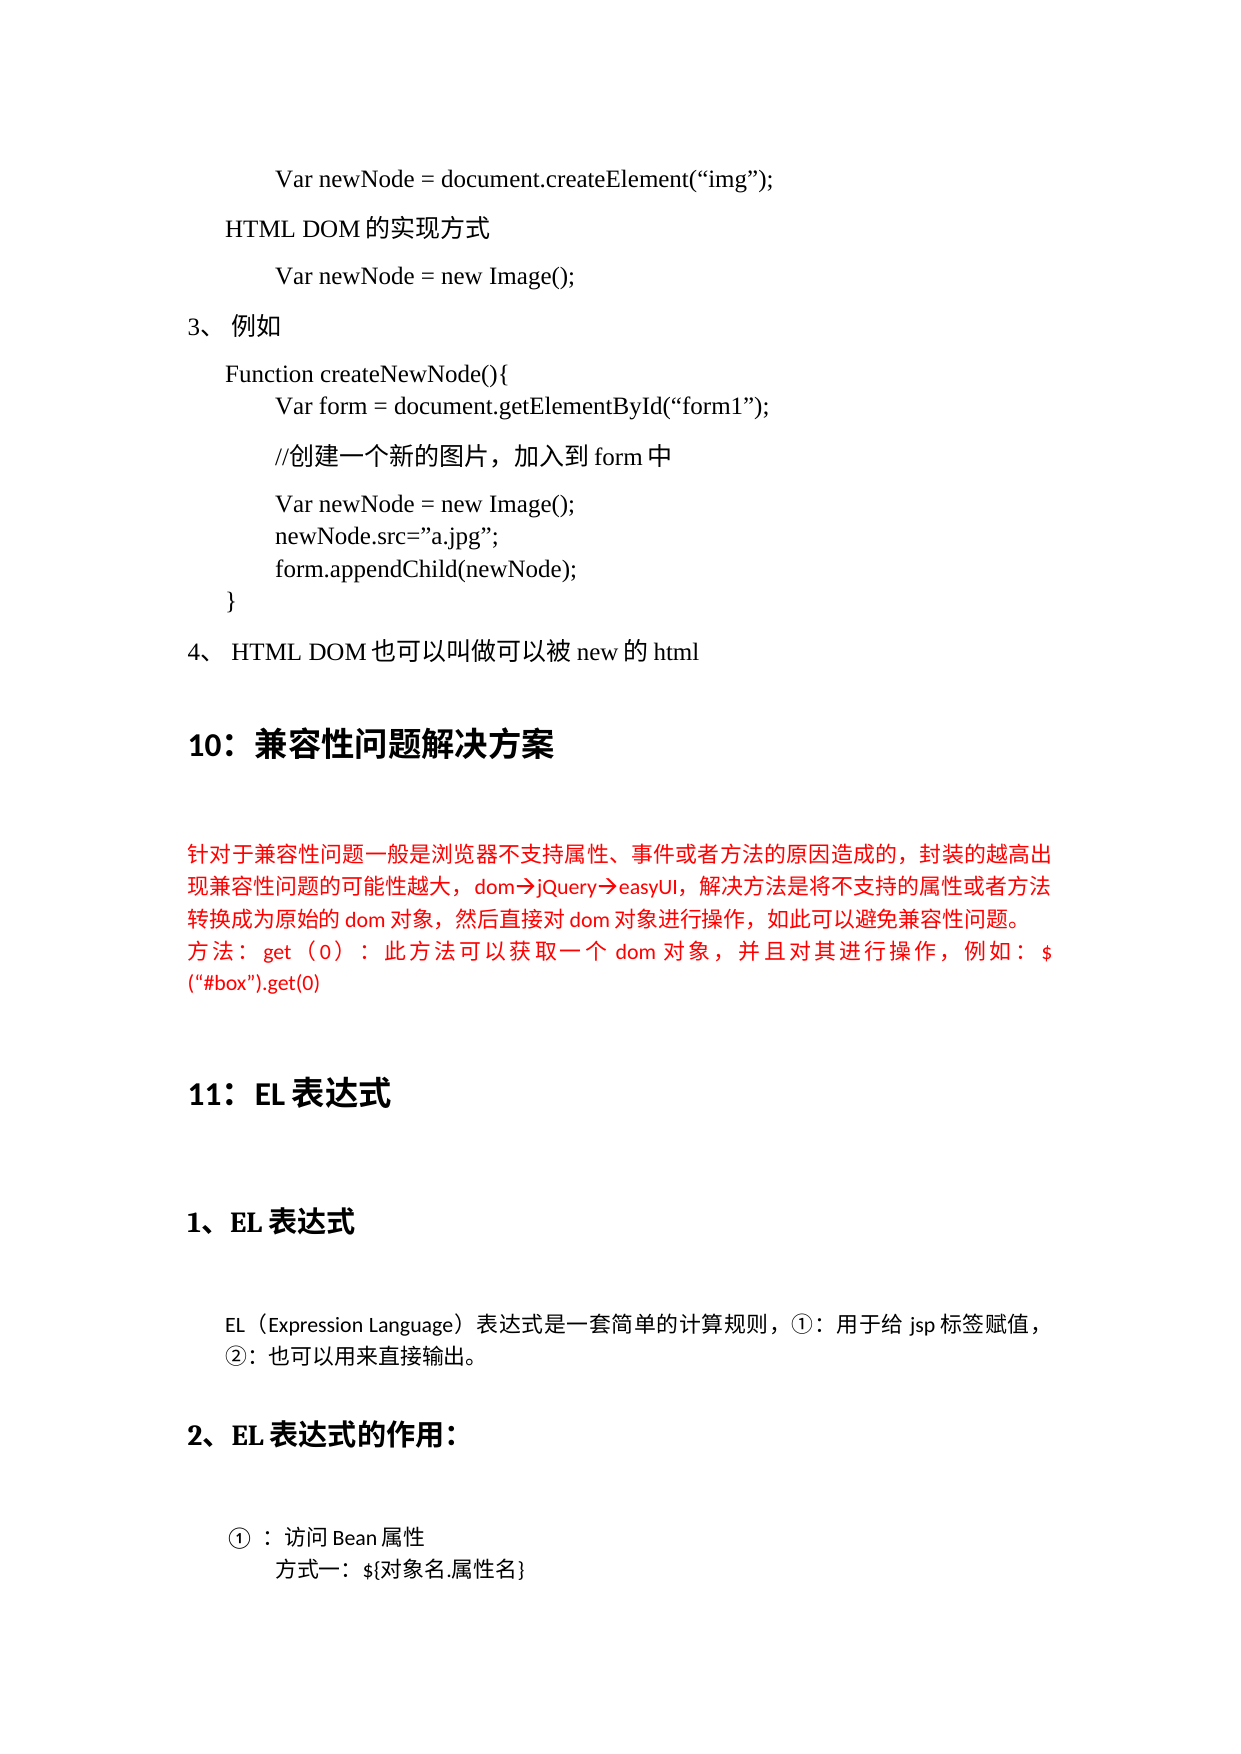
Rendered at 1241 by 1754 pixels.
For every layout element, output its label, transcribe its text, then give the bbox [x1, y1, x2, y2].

text 方法：get（0）：此方法可以获取一个dom对象，并且对其进行操作，例如：$(“#box”).get(0) [187, 934, 1053, 999]
list Var newNode = document.createElement(“img”); [269, 162, 1053, 194]
list 例如 [187, 292, 1053, 357]
list Var newNode = new Image(); [225, 259, 1053, 292]
list 方式一：${对象名.属性名} [275, 1552, 1053, 1584]
list Function createNewNode(){ [225, 357, 1053, 389]
list } [225, 584, 1053, 617]
subtitle 1、EL表达式 [187, 1188, 1053, 1253]
list form.appendChild(newNode); [269, 552, 1053, 584]
list Var form = document.getElementById(“form1”); [225, 389, 1053, 422]
subtitle 10：兼容性问题解决方案 [187, 709, 1053, 774]
list newNode.src=”a.jpg”; [269, 519, 1053, 552]
list Var newNode = new Image(); [225, 487, 1053, 519]
list ：访问Bean属性 [225, 1519, 1053, 1552]
text 针对于兼容性问题一般是浏览器不支持属性、事件或者方法的原因造成的，封装的越高出现兼容性问题的可能性越大，domjQueryeasyUI，解决方法是将不支持的属性或者方法转换成为原始的dom对象，然后直接对dom对象进行操作，如此可以避免兼容性问题。 [187, 836, 1053, 934]
list EL（Expression Language）表达式是一套简单的计算规则，①：用于给jsp标签赋值，②：也可以用来直接输出。 [225, 1306, 1053, 1371]
list HTML DOM也可以叫做可以被new的html [187, 617, 1053, 682]
subtitle 11：EL表达式 [187, 1058, 1053, 1123]
list //创建一个新的图片，加入到form中 [225, 422, 1053, 487]
list HTML DOM的实现方式 [225, 194, 1053, 259]
subtitle 2、EL表达式的作用： [187, 1401, 1053, 1466]
